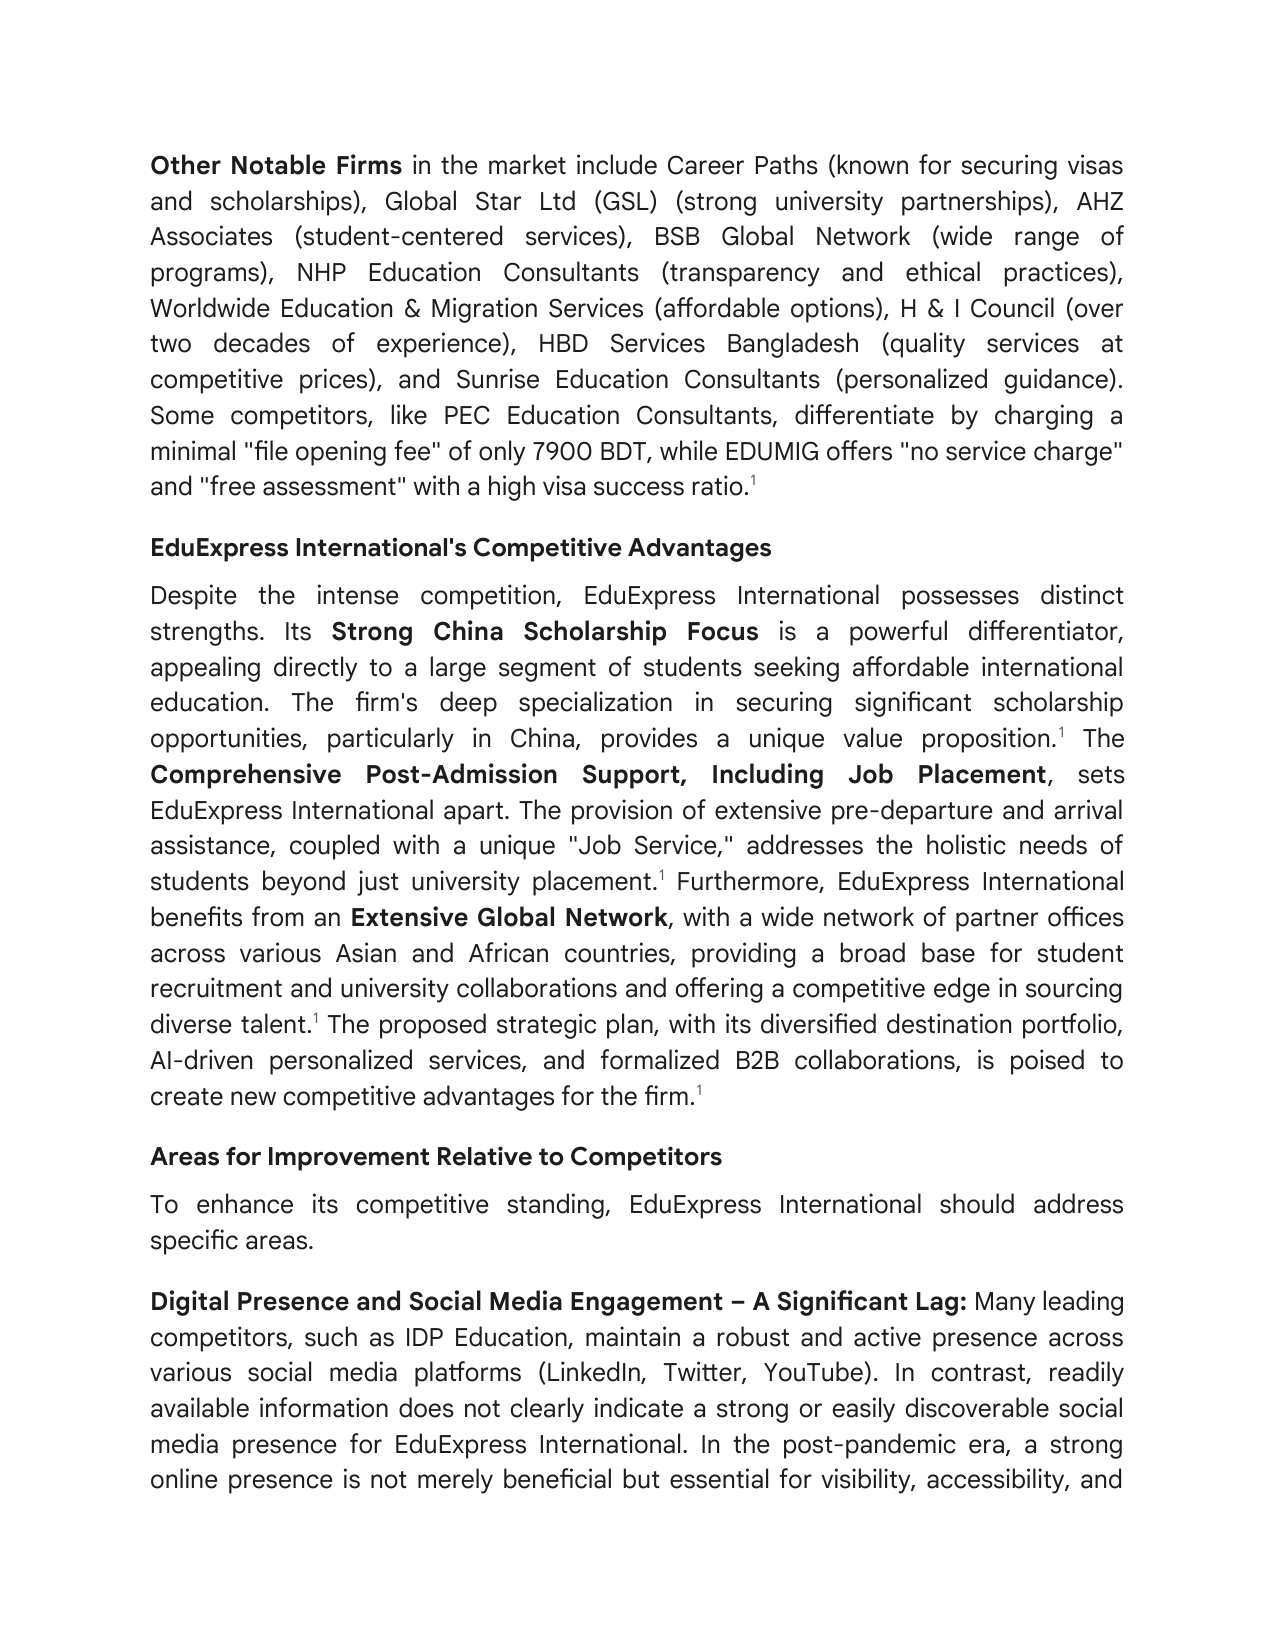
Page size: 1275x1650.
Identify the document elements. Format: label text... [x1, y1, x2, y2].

subtitle Areas for Improvement Relative to Competitors [150, 1141, 1125, 1173]
text To enhance its competitive standing, EduExpress International should address specific areas. [150, 1190, 1125, 1257]
text Other Notable Firms in the market include Career Paths (known for securing visas and scholarships), Global Star Ltd (GSL) (strong university partnerships), AHZ Associates (student-centered services), BSB Global Network (wide range of programs), NHP Education Consultants (transparency and ethical practices), Worldwide Education & Migration Services (affordable options), H & I Council (over two decades of experience), HBD Services Bangladesh (quality services at competitive prices), and Sunrise Education Consultants (personalized guidance). Some competitors, like PEC Education Consultants, differentiate by charging a minimal "file opening fee" of only 7900 BDT, while EDUMIG offers "no service charge" and "free assessment" with a high visa success ratio.1 [150, 150, 1125, 503]
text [150, 1286, 1125, 1496]
subtitle EduExpress International's Competitive Advantages [150, 532, 1125, 564]
text Despite the intense competition, EduExpress International possesses distinct strengths. Its Strong China Scholarship Focus is a powerful differentiator, appealing directly to a large segment of students seeking affordable international education. The firm's deep specialization in securing significant scholarship opportunities, particularly in China, provides a unique value proposition.1 The Comprehensive Post-Admission Support, Including Job Placement, sets EduExpress International apart. The provision of extensive pre-departure and arrival assistance, coupled with a unique "Job Service," addresses the holistic needs of students beyond just university placement.1 Furthermore, EduExpress International benefits from an Extensive Global Network, with a wide network of partner offices across various Asian and African countries, providing a broad base for student recruitment and university collaborations and offering a competitive edge in sourcing diverse talent.1 The proposed strategic plan, with its diversified destination portfolio, AI-driven personalized services, and formalized B2B collaborations, is poised to create new competitive advantages for the firm.1 [150, 581, 1125, 1112]
